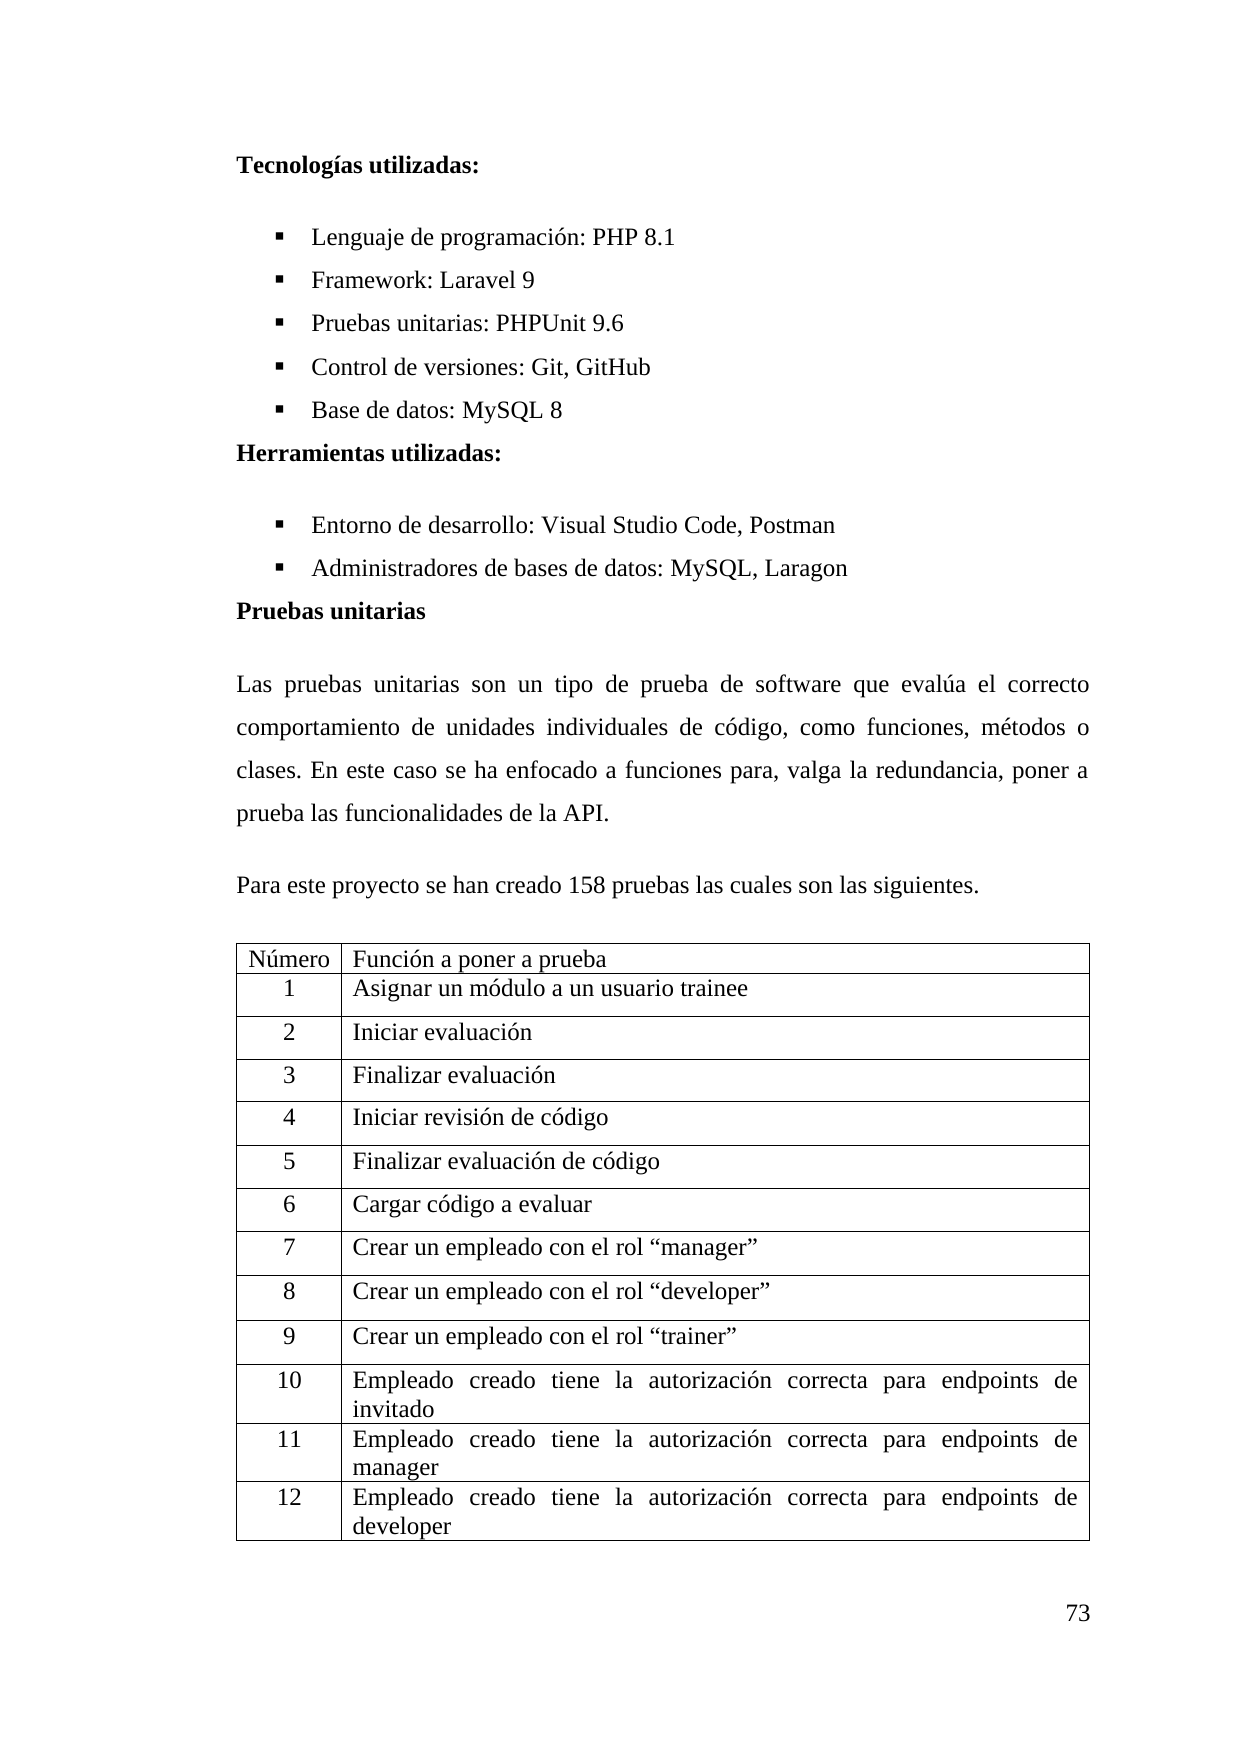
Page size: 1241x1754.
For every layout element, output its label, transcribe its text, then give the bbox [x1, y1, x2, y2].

table_cell 4 [237, 1102, 341, 1145]
table_cell Empleado creado tiene la autorización correcta para endpoints de developer [342, 1482, 1089, 1540]
list Lenguaje de programación: PHP 8.1 [274, 222, 1090, 251]
table_cell 11 [237, 1424, 341, 1481]
table_cell Finalizar evaluación de código [342, 1146, 1089, 1188]
table_cell 1 [237, 974, 341, 1016]
list Framework: Laravel 9 [274, 265, 1090, 294]
list Administradores de bases de datos: MySQL, Laragon [274, 553, 1090, 582]
table_cell Empleado creado tiene la autorización correcta para endpoints de manager [342, 1424, 1089, 1481]
table_cell Crear un empleado con el rol “developer” [342, 1276, 1089, 1320]
table_header Función a poner a prueba [342, 944, 1089, 972]
table_cell 6 [237, 1189, 341, 1231]
subtitle Tecnologías utilizadas: [236, 150, 1090, 179]
list Entorno de desarrollo: Visual Studio Code, Postman [274, 510, 1090, 539]
list Control de versiones: Git, GitHub [274, 352, 1090, 380]
table_cell Cargar código a evaluar [342, 1189, 1089, 1231]
table_header Número [237, 944, 341, 972]
text Las pruebas unitarias son un tipo de prueba de software que evalúa el correcto comportamiento de unidades individuales de código, como funciones, métodos o clases. En este caso se ha enfocado a funciones para, valga la redundancia, poner a prueba las funcionalidades de la API. [236, 669, 1090, 827]
table_cell Iniciar evaluación [342, 1017, 1089, 1059]
table_cell 7 [237, 1232, 341, 1275]
table_cell 3 [237, 1060, 341, 1101]
table_cell 5 [237, 1146, 341, 1188]
text Para este proyecto se han creado 158 pruebas las cuales son las siguientes. [236, 870, 1090, 899]
table_cell 10 [237, 1365, 341, 1423]
table_cell 9 [237, 1321, 341, 1364]
table_cell Crear un empleado con el rol “trainer” [342, 1321, 1089, 1364]
list Pruebas unitarias: PHPUnit 9.6 [274, 308, 1090, 337]
subtitle Pruebas unitarias [236, 596, 1090, 625]
table_cell 2 [237, 1017, 341, 1059]
list Base de datos: MySQL 8 [274, 395, 1090, 423]
table_cell Finalizar evaluación [342, 1060, 1089, 1101]
table_cell Crear un empleado con el rol “manager” [342, 1232, 1089, 1275]
table_cell Iniciar revisión de código [342, 1102, 1089, 1145]
table_cell 12 [237, 1482, 341, 1540]
table_cell 8 [237, 1276, 341, 1320]
subtitle Herramientas utilizadas: [236, 438, 1090, 467]
table_cell Empleado creado tiene la autorización correcta para endpoints de invitado [342, 1365, 1089, 1423]
table_cell Asignar un módulo a un usuario trainee [342, 974, 1089, 1016]
